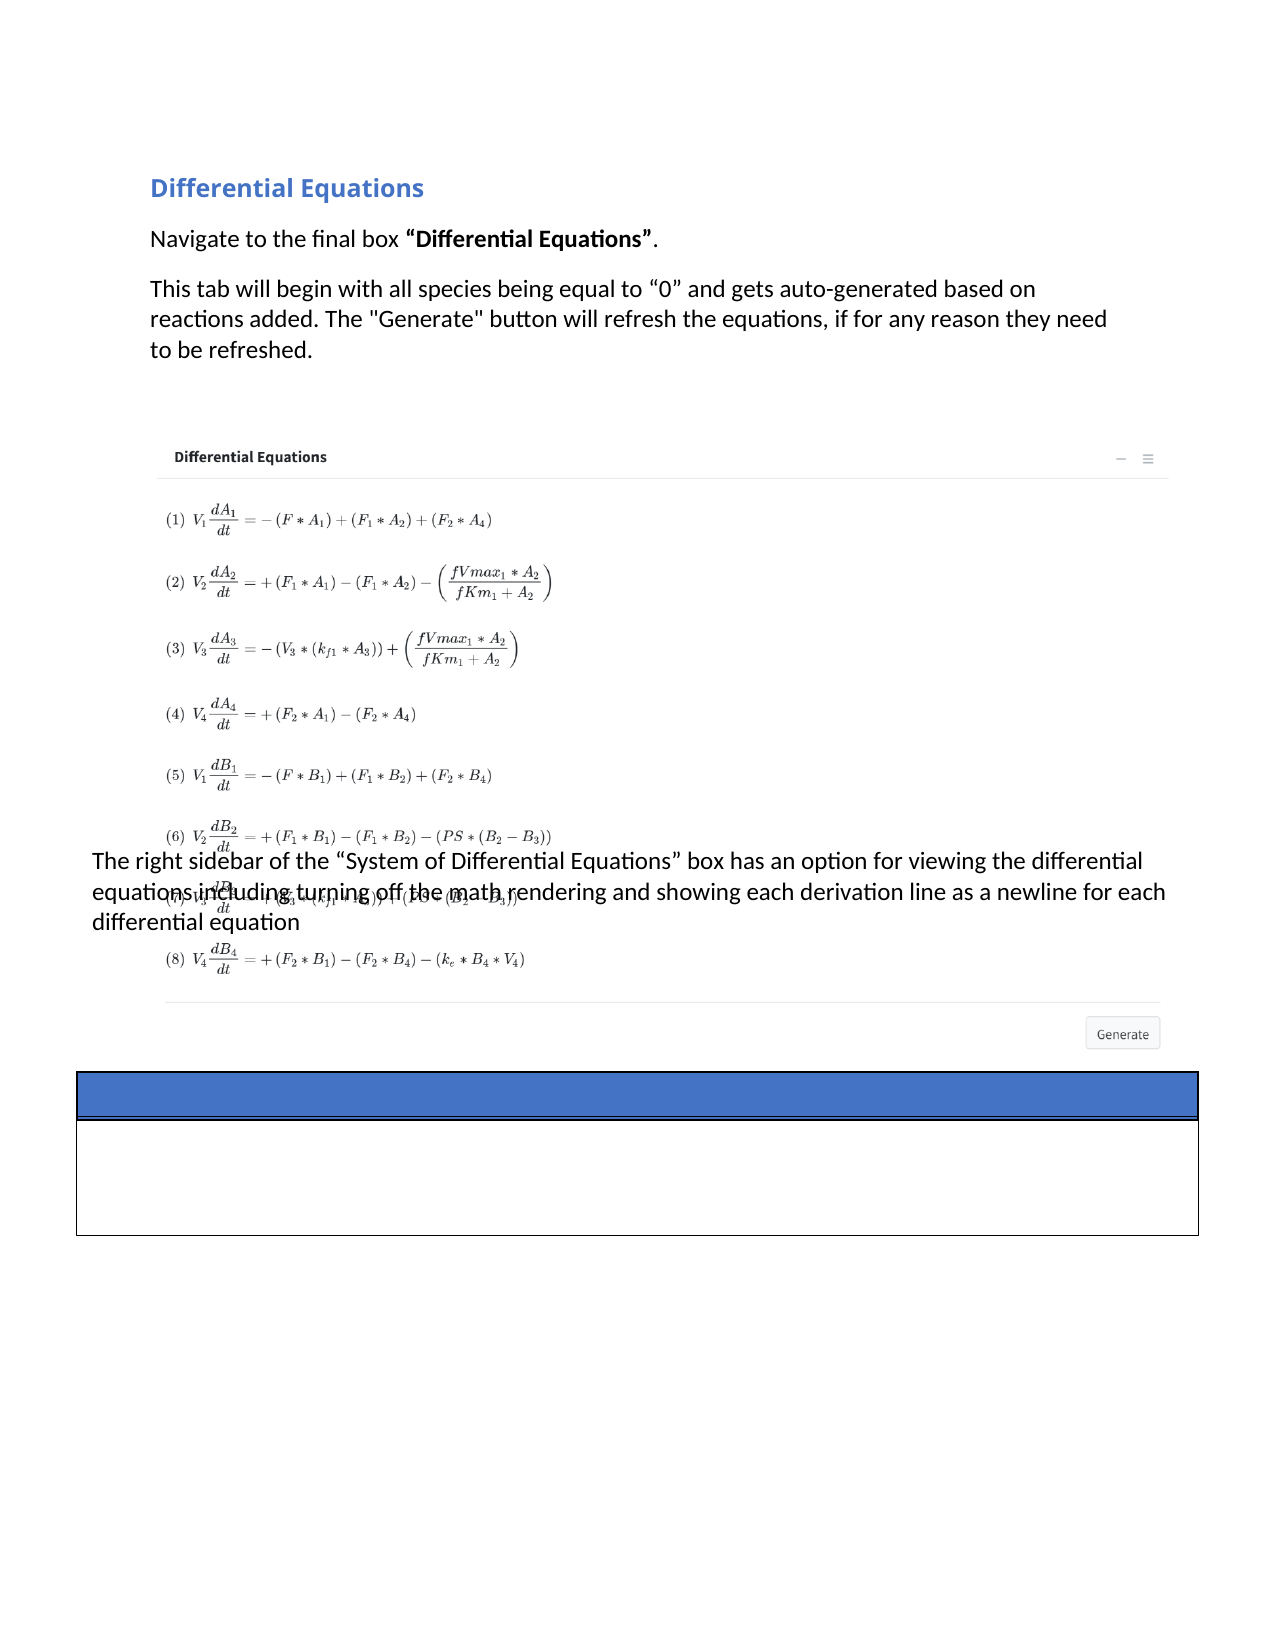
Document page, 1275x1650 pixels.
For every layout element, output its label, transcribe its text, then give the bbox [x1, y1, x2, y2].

picture [150, 436, 1175, 1058]
text Navigate to the final box “Differential Equations”. [150, 224, 1125, 254]
subtitle Differential Equations [150, 171, 1125, 205]
text This tab will begin with all species being equal to “0” and gets auto-generated based on reactions added. The "Generate" button will refresh the equations, if for any reason they need to be refreshed. [150, 273, 1125, 364]
